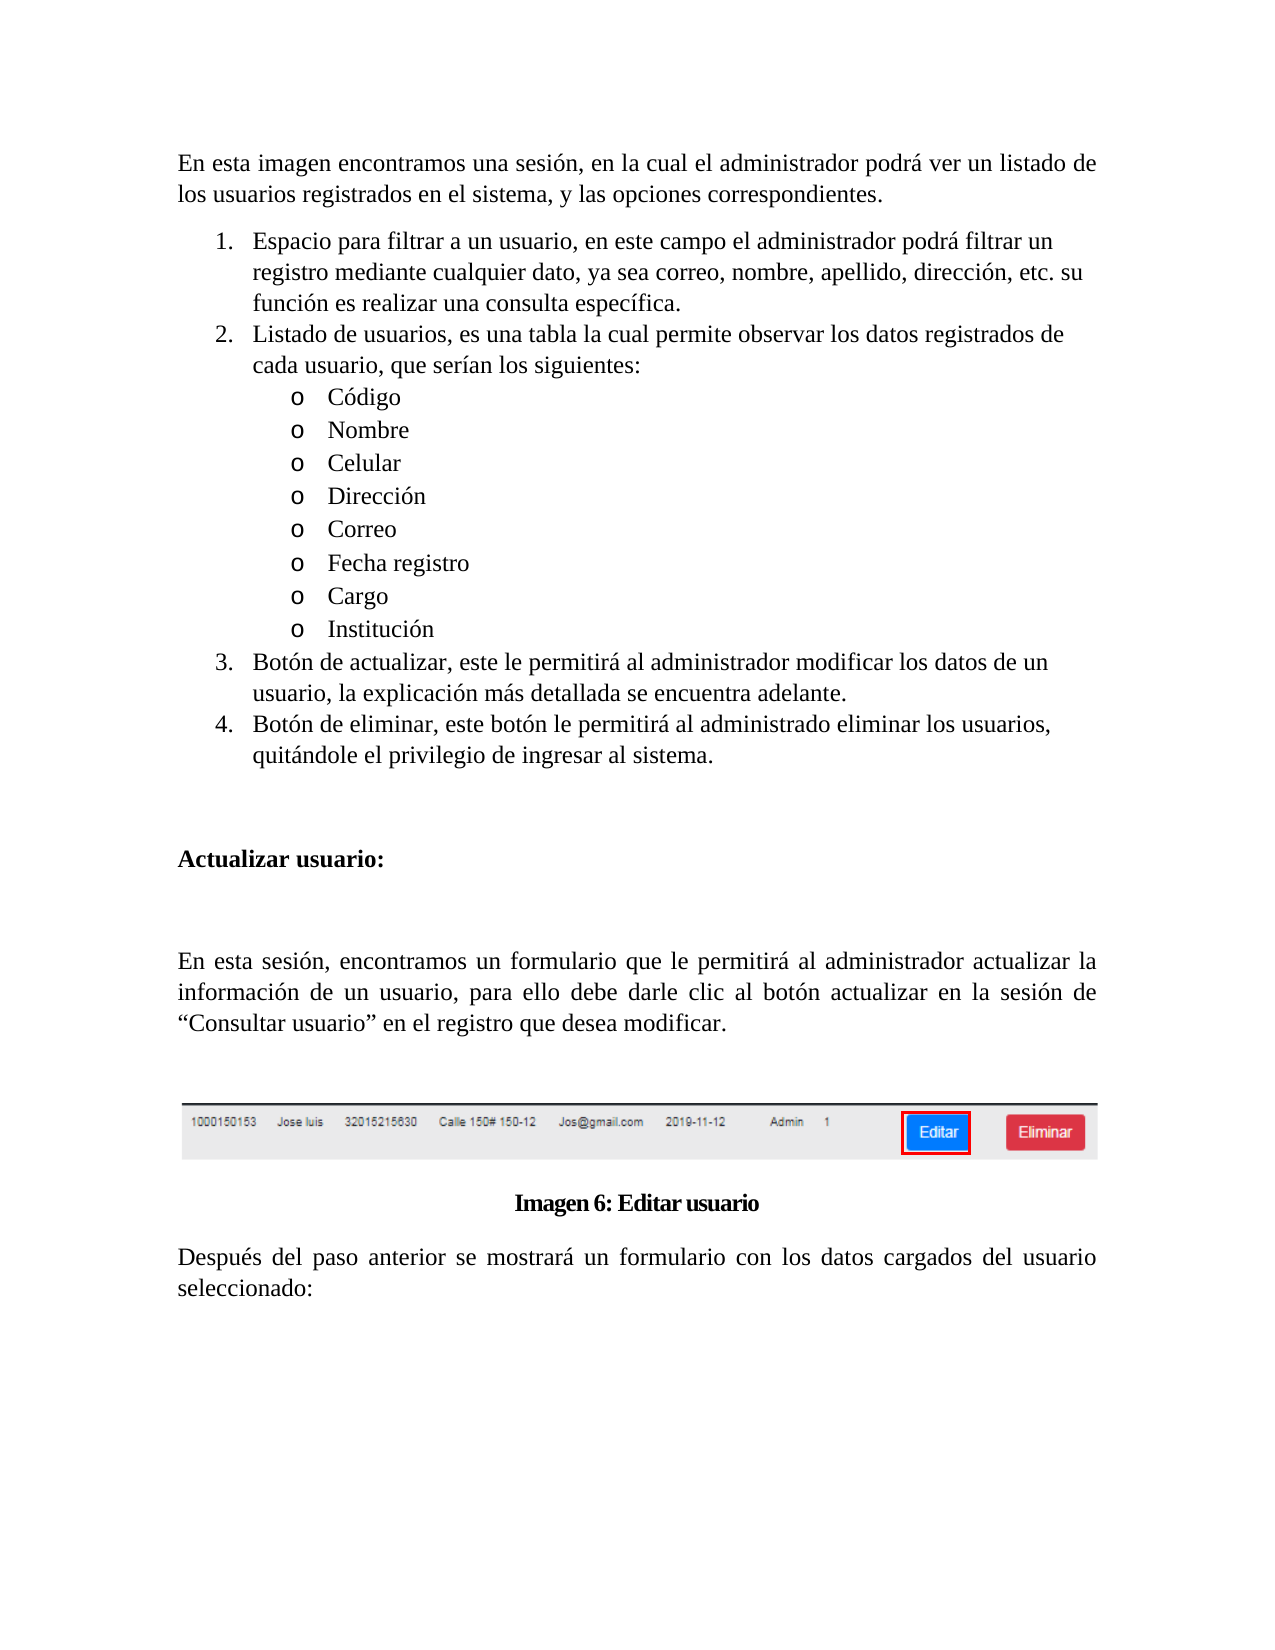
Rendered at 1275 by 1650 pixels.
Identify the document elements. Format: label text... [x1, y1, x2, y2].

list Código [290, 382, 1098, 412]
list Fecha registro [290, 548, 1098, 578]
list Botón de actualizar, este le permitirá al administrador modificar los datos de un usuario, la explicación más detallada se encuentra adelante. [215, 647, 1098, 707]
text En esta imagen encontramos una sesión, en la cual el administrador podrá ver un listado de los usuarios registrados en el sistema, y las opciones correspondientes. [177, 148, 1098, 207]
list Correo [290, 514, 1098, 545]
list Institución [290, 614, 1098, 645]
text En esta sesión, encontramos un formulario que le permitirá al administrador actualizar la información de un usuario, para ello debe darle clic al botón actualizar en la sesión de “Consultar usuario” en el registro que desea modificar. [177, 946, 1098, 1037]
list Cargo [290, 581, 1098, 612]
list Espacio para filtrar a un usuario, en este campo el administrador podrá filtrar un registro mediante cualquier dato, ya sea correo, nombre, apellido, dirección, etc. su función es realizar una consulta específica. [215, 226, 1098, 317]
list Dirección [290, 481, 1098, 512]
list Botón de eliminar, este botón le permitirá al administrado eliminar los usuarios, quitándole el privilegio de ingresar al sistema. [215, 709, 1098, 769]
text Después del paso anterior se mostrará un formulario con los datos cargados del usuario seleccionado: [177, 1242, 1098, 1301]
list Listado de usuarios, es una tabla la cual permite observar los datos registrados de cada usuario, que serían los siguientes: [215, 319, 1098, 379]
list Nombre [290, 415, 1098, 446]
picture [177, 1103, 1098, 1161]
title Imagen 6: Editar usuario [177, 1188, 1098, 1217]
list Celular [290, 448, 1098, 479]
subtitle Actualizar usuario: [177, 844, 1098, 873]
